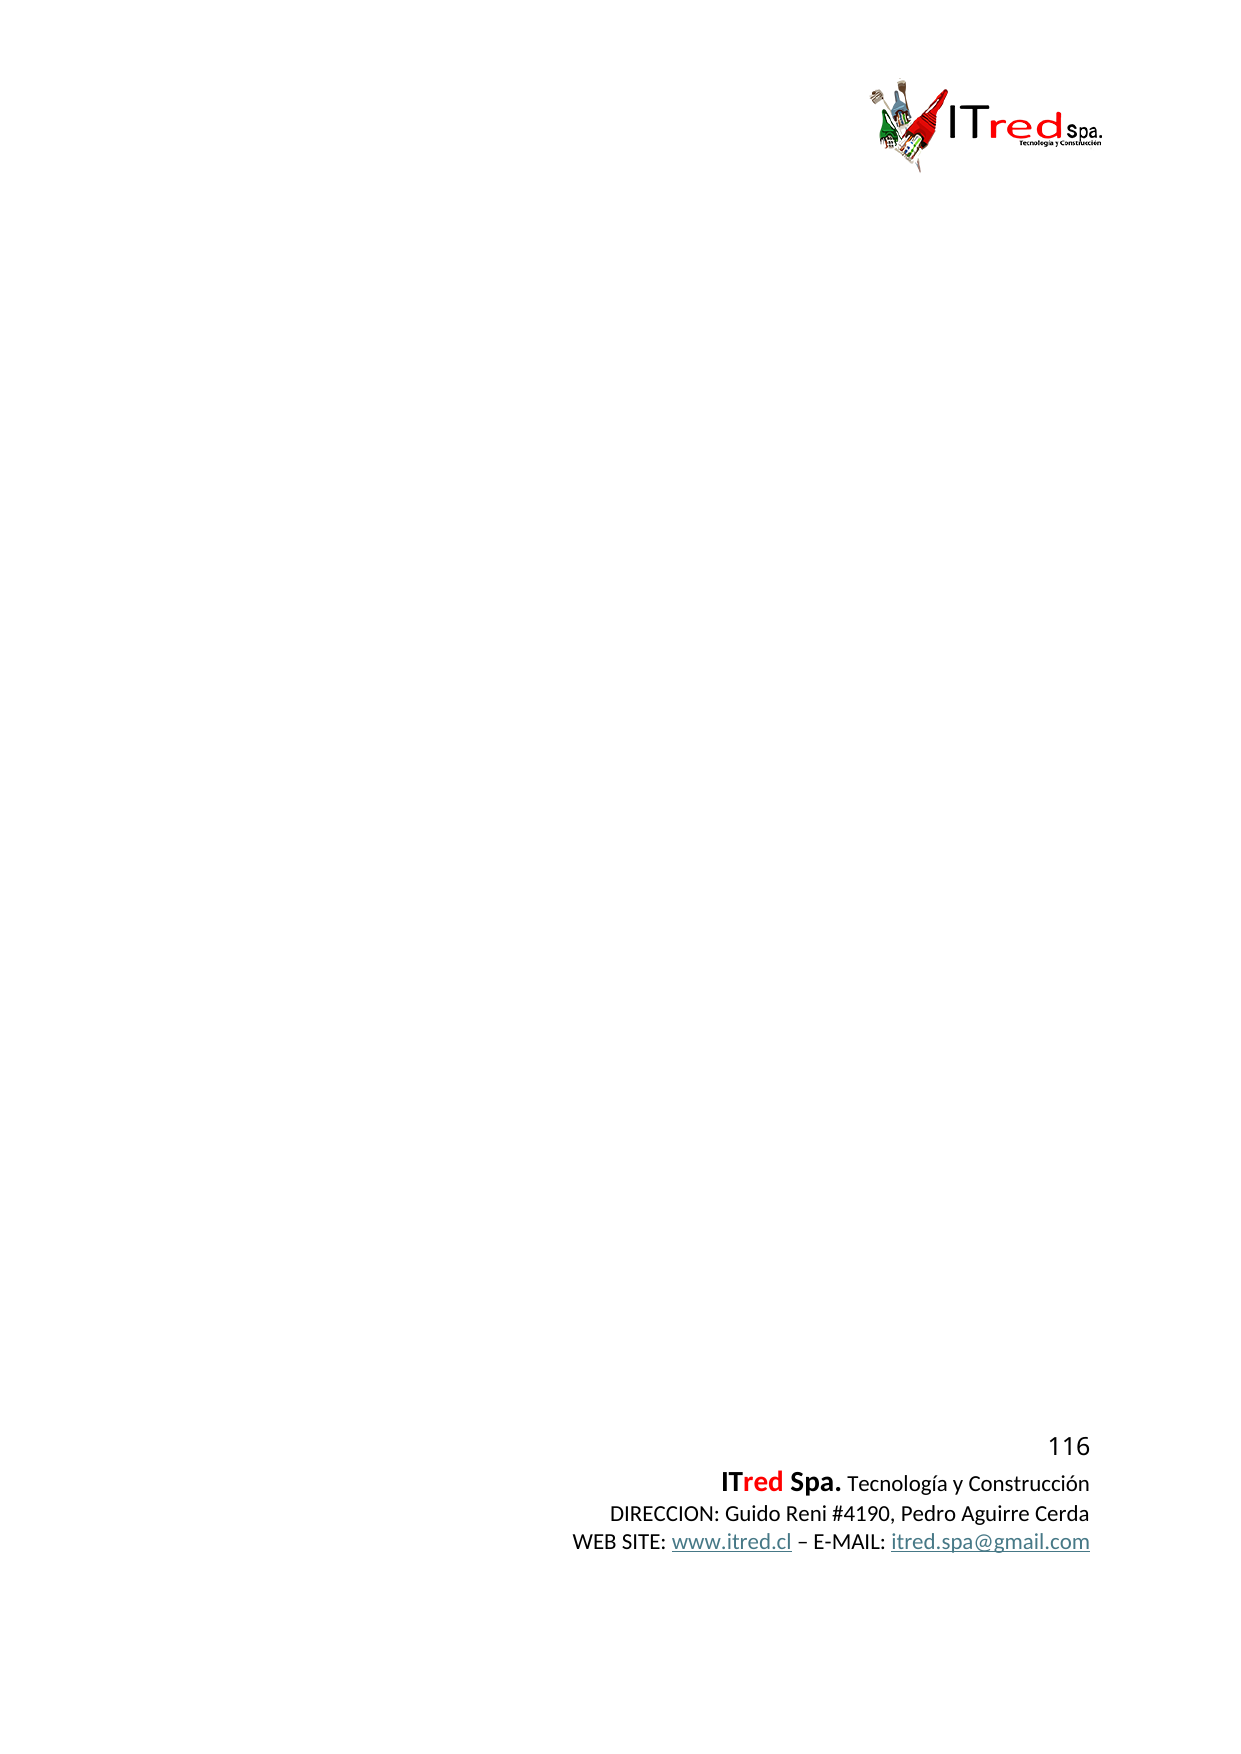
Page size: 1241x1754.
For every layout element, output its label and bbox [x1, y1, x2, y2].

picture [868, 77, 1102, 174]
